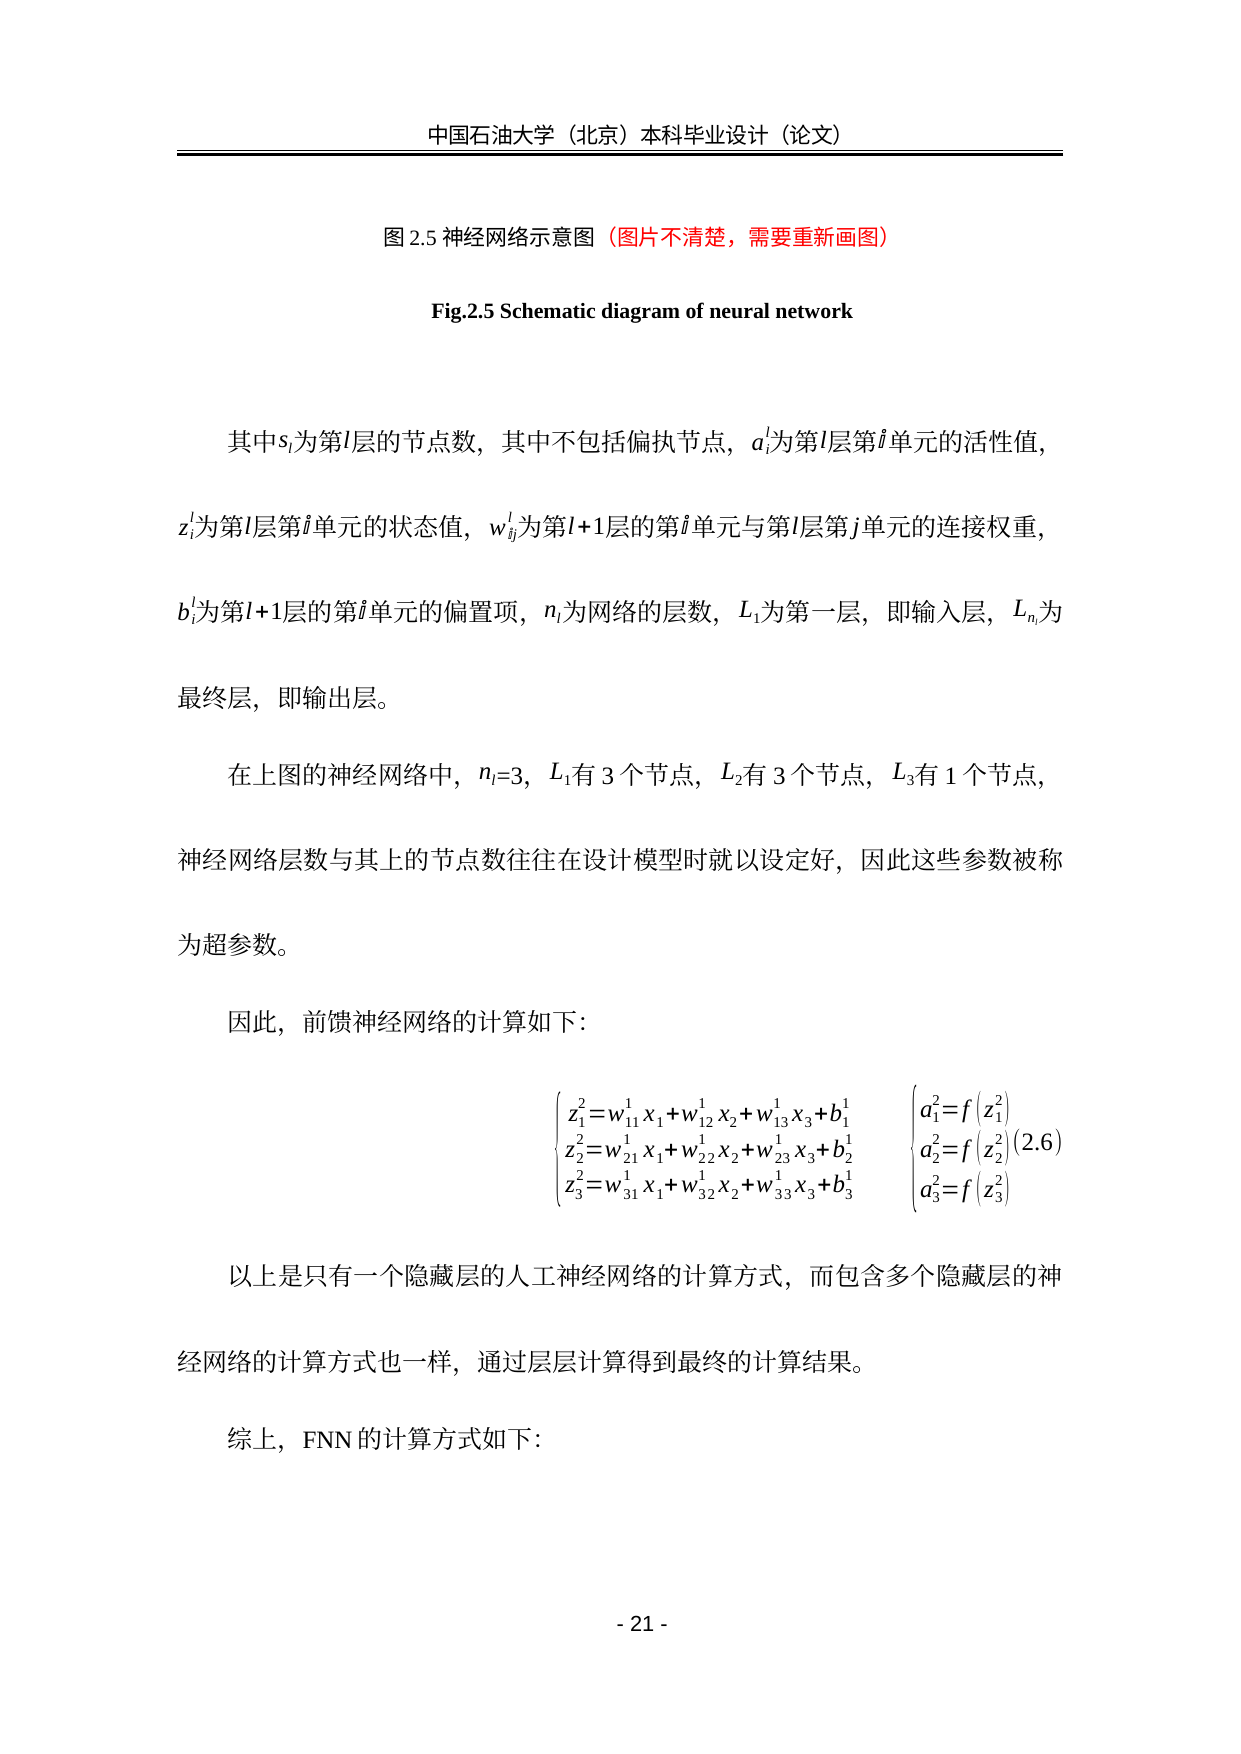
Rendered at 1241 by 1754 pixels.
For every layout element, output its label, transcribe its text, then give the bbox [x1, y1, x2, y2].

subtitle 图2.5 神经网络示意图（图片不清楚，需要重新画图） [177, 219, 1063, 253]
text 其中为第层的节点数，其中不包括偏执节点，为第层第单元的活性值，为第层第单元的状态值，为第层的第单元与第层第单元的连接权重，为第层的第单元的偏置项，为网络的层数，为第一层，即输入层，为最终层，即输出层。 [177, 407, 1063, 730]
text 以上是只有一个隐藏层的人工神经网络的计算方式，而包含多个隐藏层的神经网络的计算方式也一样，通过层层计算得到最终的计算结果。 [177, 1241, 1063, 1394]
subtitle Fig.2.5 Schematic diagram of neural network [177, 294, 1063, 328]
text 在上图的神经网络中，=3，有3个节点，有3个节点，有1个节点，神经网络层数与其上的节点数往往在设计模型时就以设定好，因此这些参数被称为超参数。 [177, 739, 1063, 978]
text 综上，FNN的计算方式如下： [177, 1403, 1063, 1471]
text 因此，前馈神经网络的计算如下： [177, 987, 1063, 1055]
